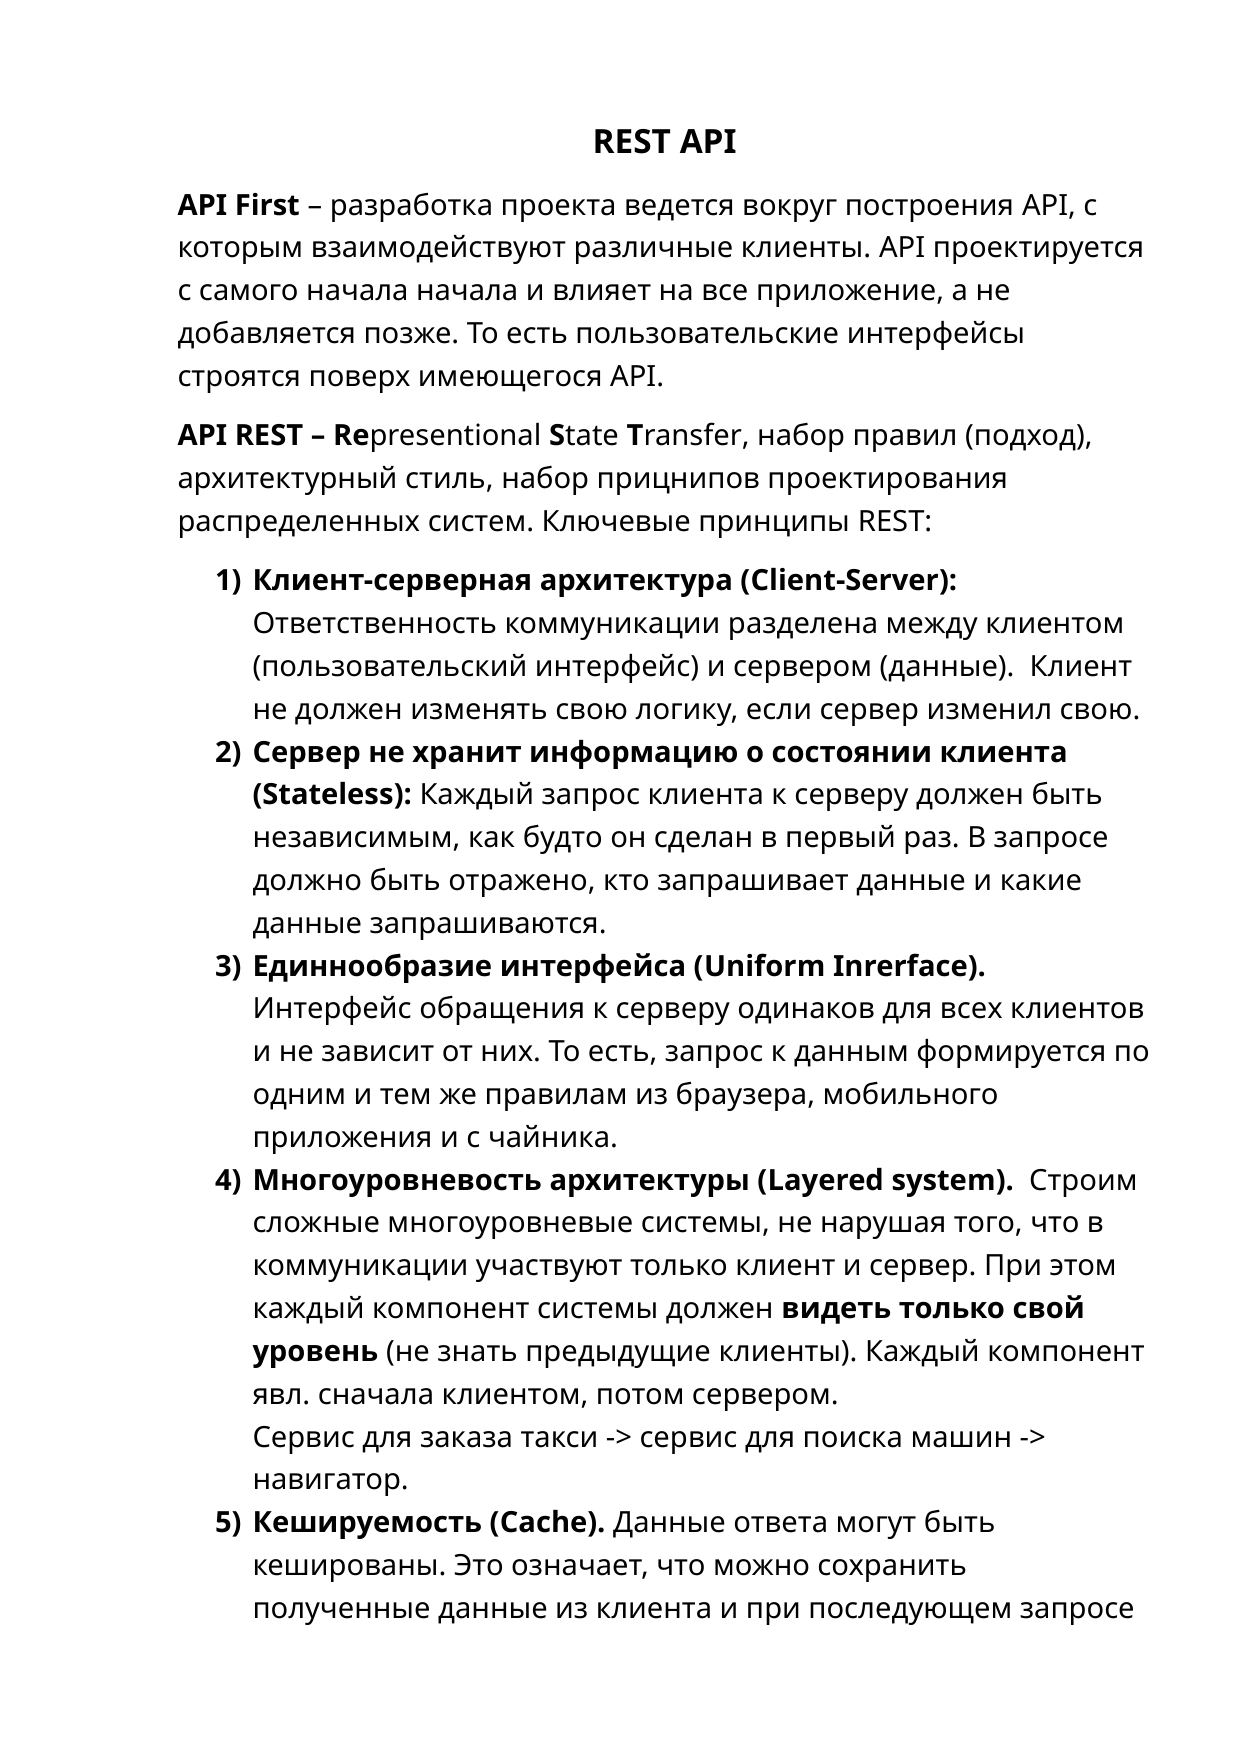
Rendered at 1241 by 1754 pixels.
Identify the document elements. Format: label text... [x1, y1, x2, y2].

list Сервис для заказа такси -> сервис для поиска машин -> навигатор. [252, 1416, 1152, 1498]
text API REST – Representional State Transfer, набор правил (подход), архитектурный стиль, набор прицнипов проектирования распределенных систем. Ключевые принципы REST: [177, 414, 1152, 540]
list Клиент-серверная архитектура (Client-Server): Ответственность коммуникации разделена между клиентом (пользовательский интерфейс) и сервером (данные). Клиент не должен изменять свою логику, если сервер изменил свою. [215, 559, 1152, 728]
list Единнообразие интерфейса (Uniform Inrerface). Интерфейс обращения к серверу одинаков для всех клиентов и не зависит от них. То есть, запрос к данным формируется по одним и тем же правилам из браузера, мобильного приложения и с чайника. [215, 945, 1152, 1156]
list Многоуровневость архитектуры (Layered system). Строим сложные многоуровневые системы, не нарушая того, что в коммуникации участвуют только клиент и сервер. При этом каждый компонент системы должен видеть только свой уровень (не знать предыдущие клиенты). Каждый компонент явл. сначала клиентом, потом сервером. [215, 1159, 1152, 1413]
text REST API [177, 118, 1152, 163]
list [215, 1501, 1152, 1627]
text API First – разработка проекта ведется вокруг построения API, с которым взаимодействуют различные клиенты. API проектируется с самого начала начала и влияет на все приложение, а не добавляется позже. То есть пользовательские интерфейсы строятся поверх имеющегося API. [177, 184, 1152, 395]
list Сервер не хранит информацию о состоянии клиента (Stateless): Каждый запрос клиента к серверу должен быть независимым, как будто он сделан в первый раз. В запросе должно быть отражено, кто запрашивает данные и какие данные запрашиваются. [215, 731, 1152, 942]
